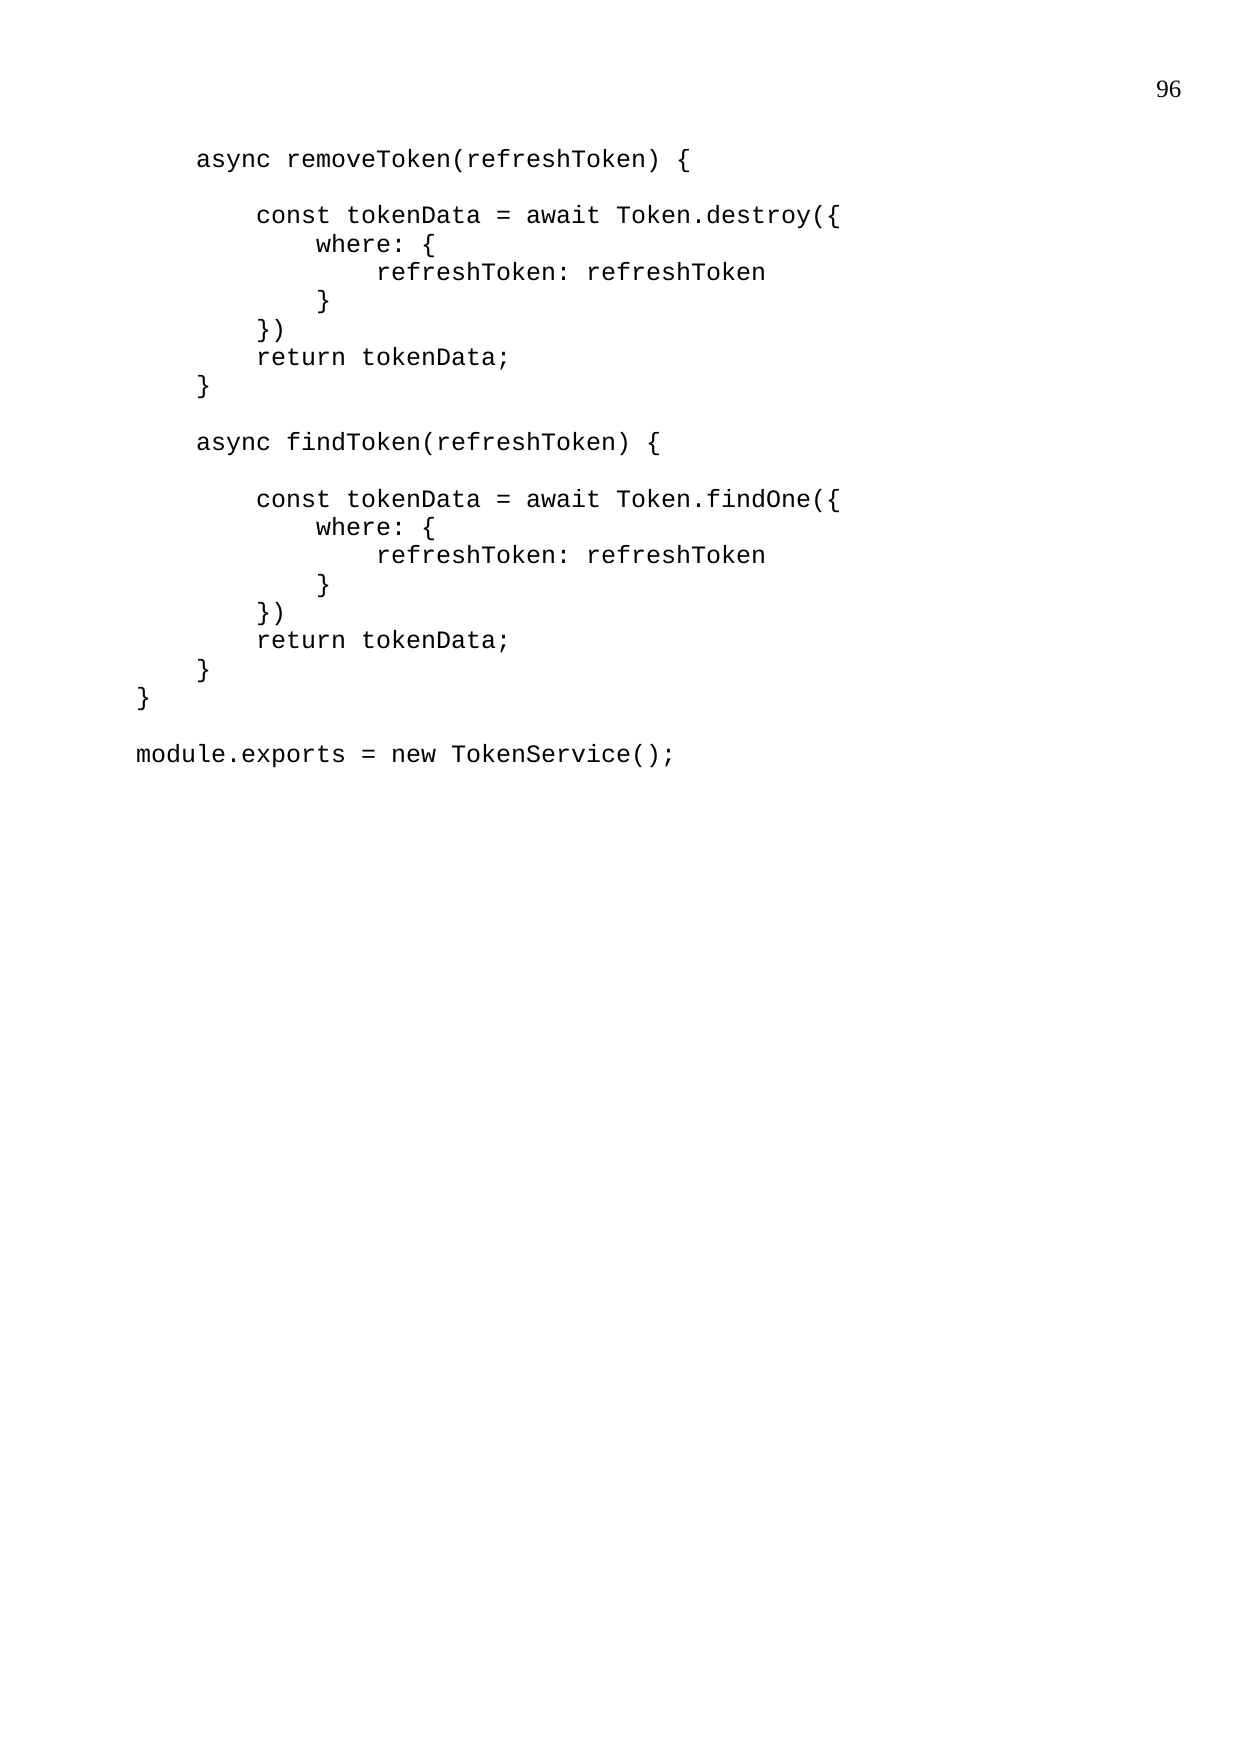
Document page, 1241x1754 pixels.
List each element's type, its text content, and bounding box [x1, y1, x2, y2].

text }) [136, 316, 1181, 345]
text const tokenData = await Token.destroy({ [136, 203, 1181, 231]
text refreshToken: refreshToken [136, 543, 1181, 571]
text } [136, 656, 1181, 685]
text return tokenData; [136, 628, 1181, 656]
text async removeToken(refreshToken) { [136, 146, 1181, 175]
text return tokenData; [136, 345, 1181, 373]
text async findToken(refreshToken) { [136, 430, 1181, 458]
text } [136, 571, 1181, 600]
text } [136, 373, 1181, 401]
text const tokenData = await Token.findOne({ [136, 486, 1181, 515]
text } [136, 685, 1181, 713]
text } [136, 288, 1181, 316]
text where: { [136, 515, 1181, 543]
text }) [136, 600, 1181, 628]
text where: { [136, 231, 1181, 260]
text refreshToken: refreshToken [136, 260, 1181, 288]
text module.exports = new TokenService(); [136, 741, 1181, 770]
